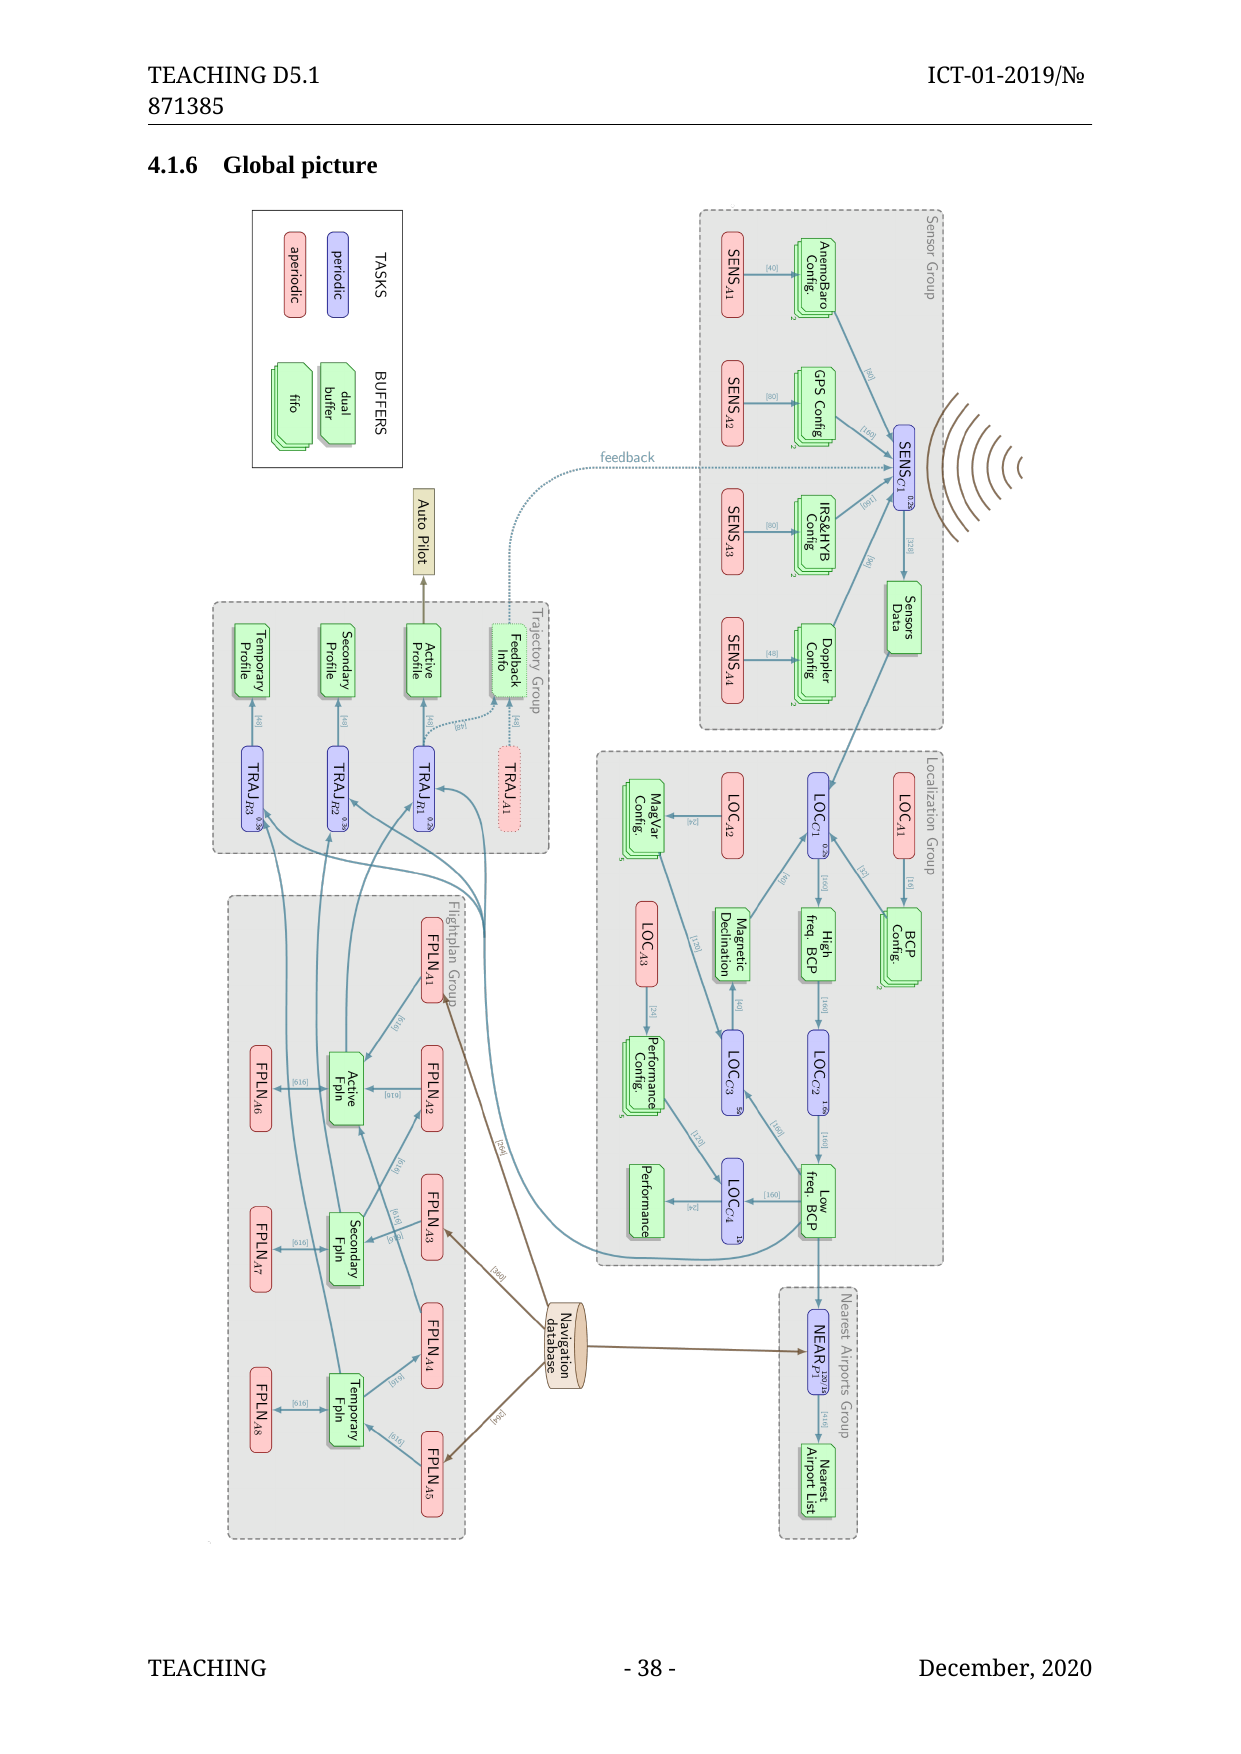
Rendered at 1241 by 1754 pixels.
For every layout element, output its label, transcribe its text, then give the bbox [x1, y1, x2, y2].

subtitle Global picture [148, 150, 1092, 178]
